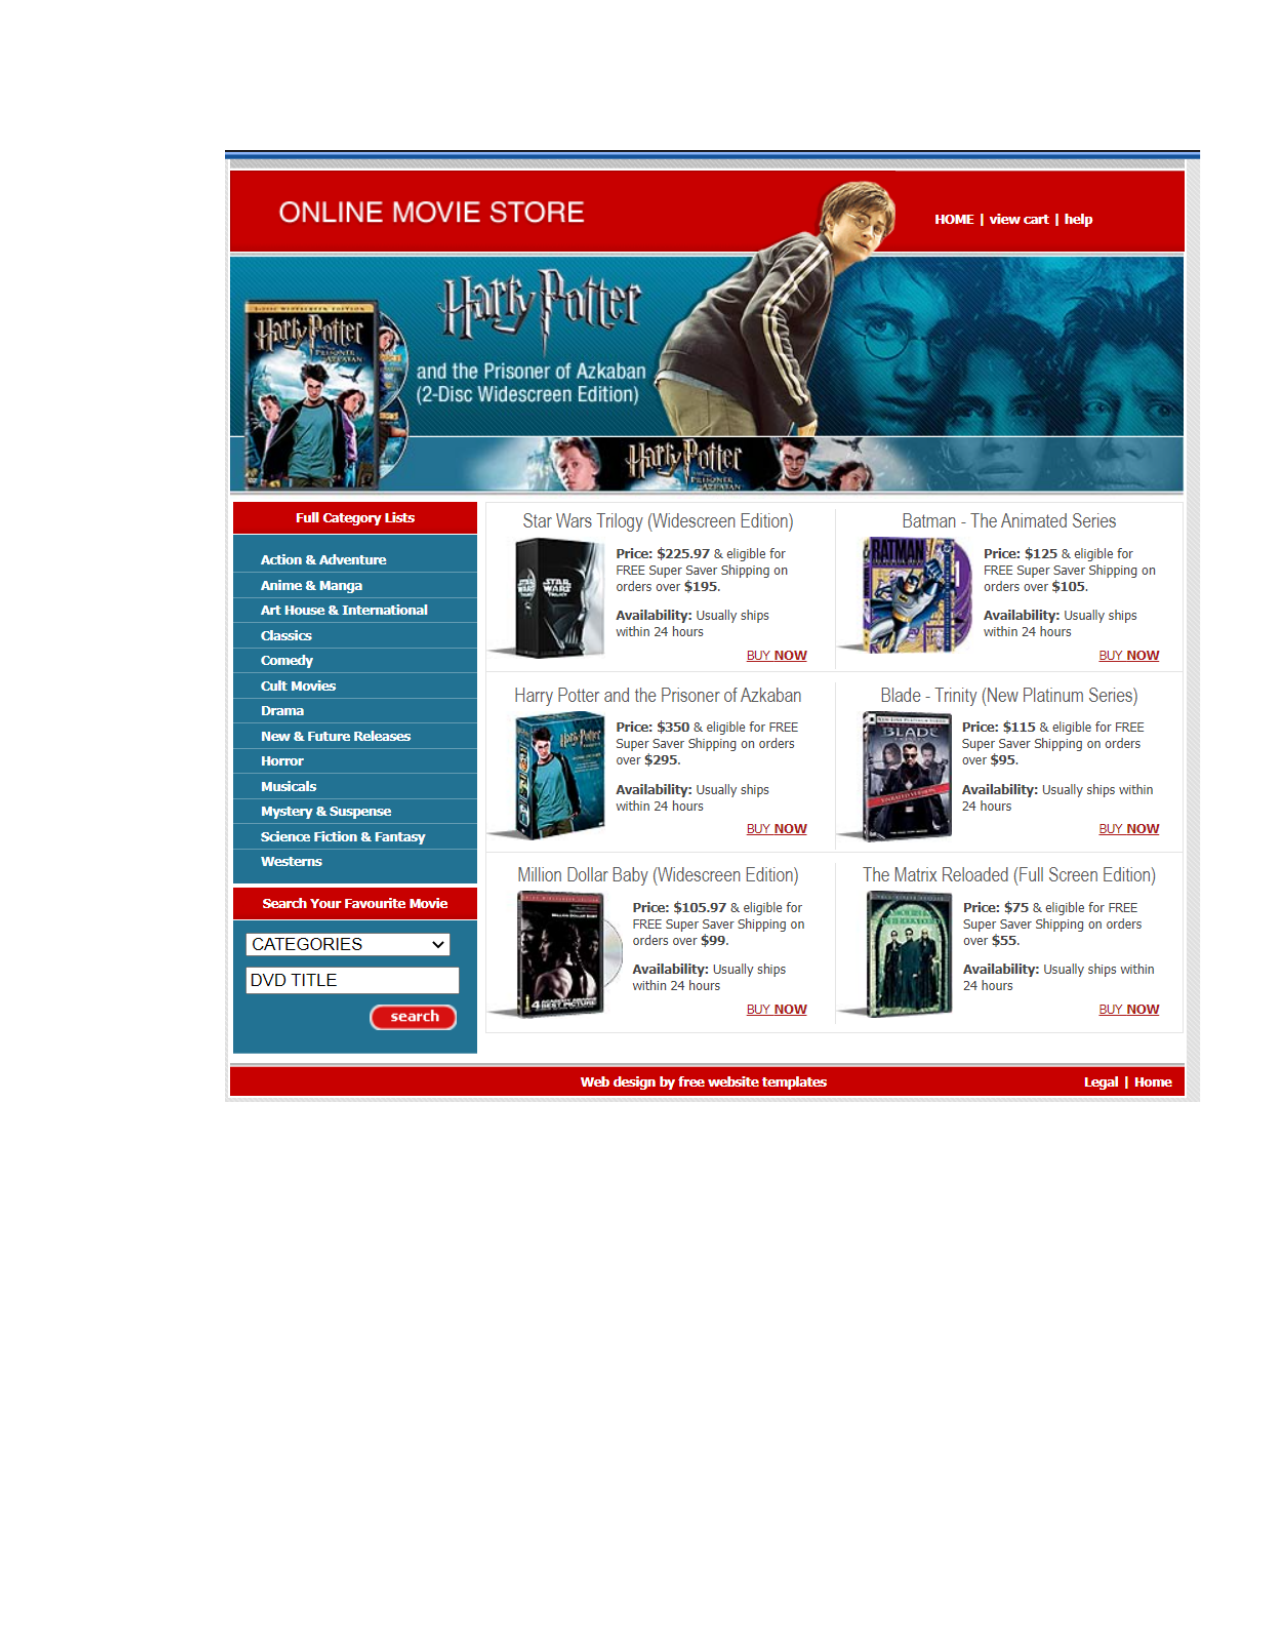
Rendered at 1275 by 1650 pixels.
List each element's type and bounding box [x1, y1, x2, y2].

picture [225, 150, 1200, 1102]
